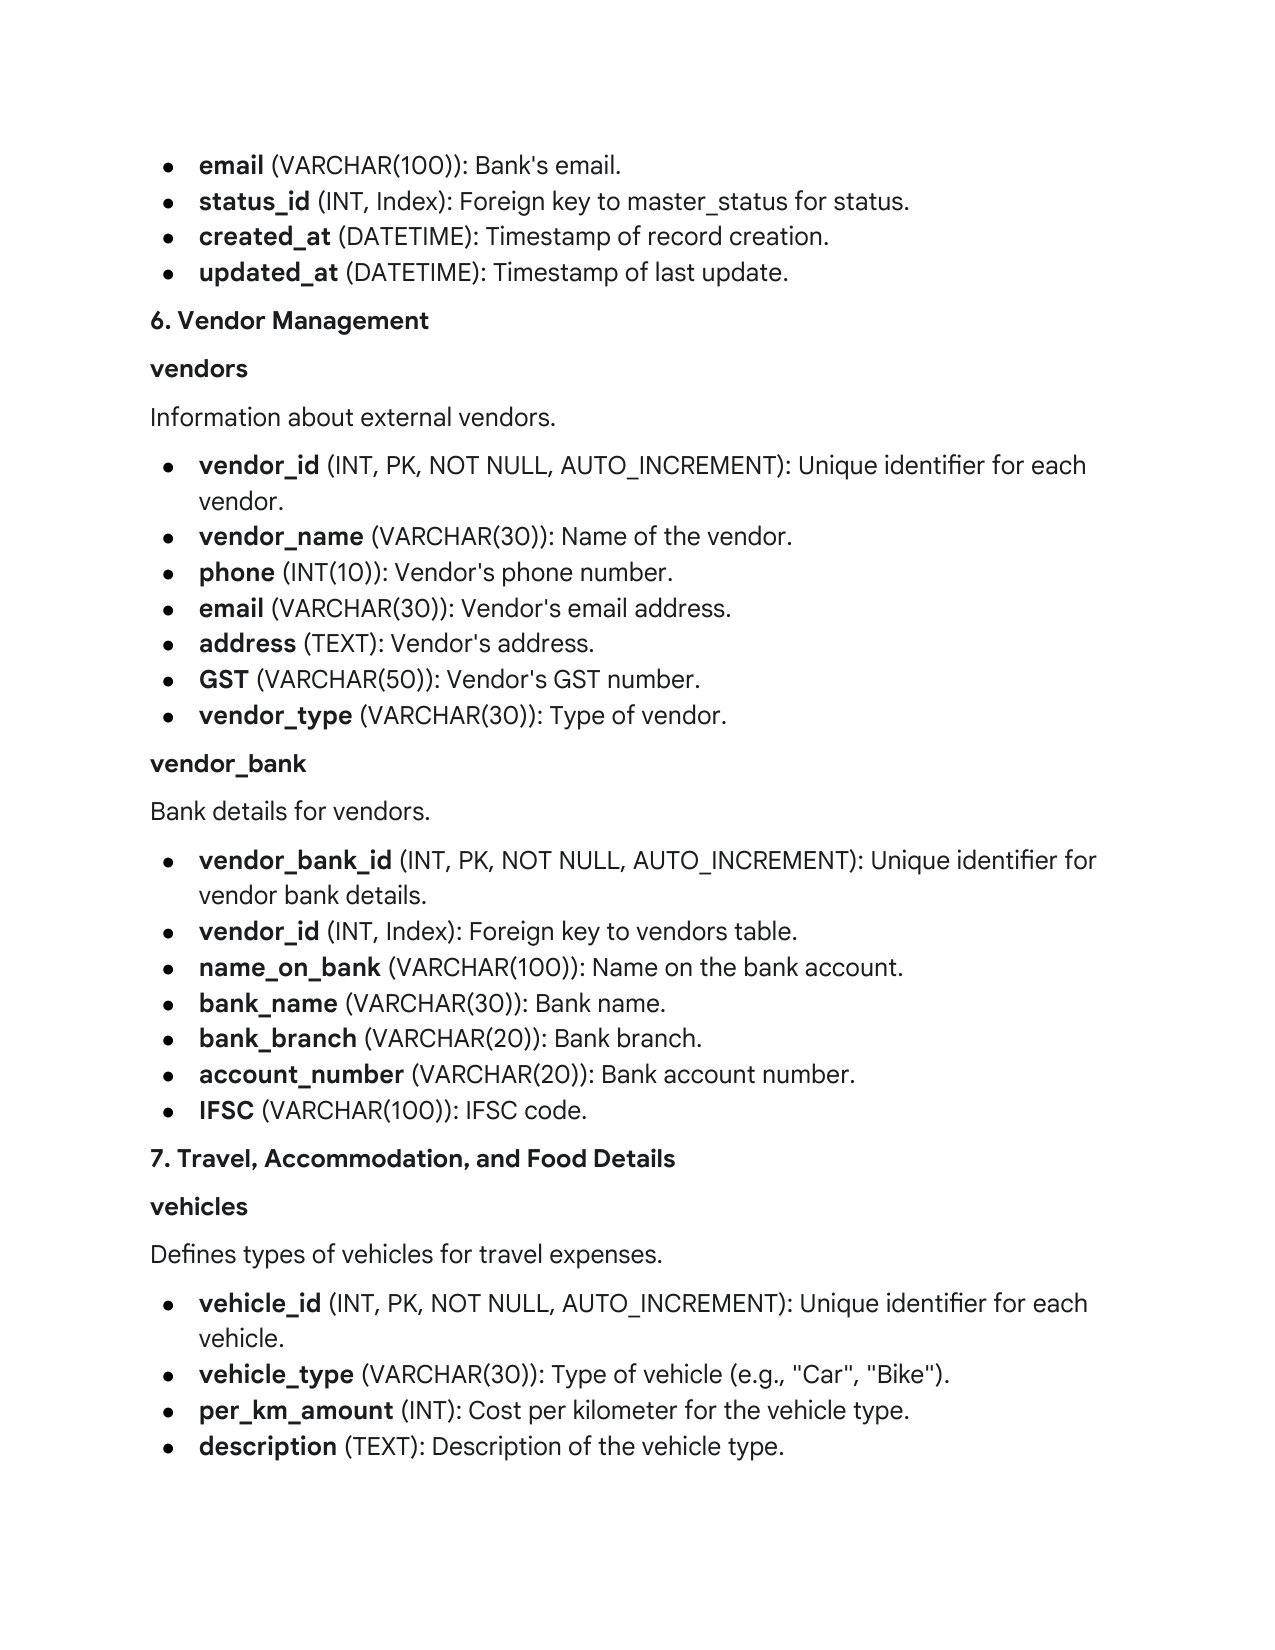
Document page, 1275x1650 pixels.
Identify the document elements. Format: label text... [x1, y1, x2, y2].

list address (TEXT): Vendor's address. [161, 629, 1125, 660]
list GST (VARCHAR(50)): Vendor's GST number. [161, 664, 1125, 696]
subtitle vehicles [150, 1191, 1125, 1223]
list phone (INT(10)): Vendor's phone number. [161, 557, 1125, 589]
list vendor_id (INT, PK, NOT NULL, AUTO_INCREMENT): Unique identifier for each vendor. [161, 450, 1125, 517]
list description (TEXT): Description of the vehicle type. [161, 1431, 1125, 1462]
list per_km_amount (INT): Cost per kilometer for the vehicle type. [161, 1395, 1125, 1426]
text Bank details for vendors. [150, 797, 1125, 828]
list status_id (INT, Index): Foreign key to master_status for status. [161, 186, 1125, 217]
subtitle 6. Vendor Management [150, 305, 1125, 337]
list vendor_name (VARCHAR(30)): Name of the vendor. [161, 522, 1125, 553]
list vendor_id (INT, Index): Foreign key to vendors table. [161, 916, 1125, 948]
list updated_at (DATETIME): Timestamp of last update. [161, 257, 1125, 288]
list email (VARCHAR(30)): Vendor's email address. [161, 593, 1125, 624]
text Information about external vendors. [150, 402, 1125, 433]
subtitle 7. Travel, Accommodation, and Food Details [150, 1143, 1125, 1174]
list bank_name (VARCHAR(30)): Bank name. [161, 988, 1125, 1019]
list vehicle_id (INT, PK, NOT NULL, AUTO_INCREMENT): Unique identifier for each vehicle. [161, 1288, 1125, 1355]
list account_number (VARCHAR(20)): Bank account number. [161, 1059, 1125, 1091]
list bank_branch (VARCHAR(20)): Bank branch. [161, 1023, 1125, 1055]
list IFSC (VARCHAR(100)): IFSC code. [161, 1095, 1125, 1126]
list vendor_type (VARCHAR(30)): Type of vendor. [161, 700, 1125, 732]
subtitle vendor_bank [150, 748, 1125, 780]
list email (VARCHAR(100)): Bank's email. [161, 150, 1125, 181]
list vehicle_type (VARCHAR(30)): Type of vehicle (e.g., "Car", "Bike"). [161, 1359, 1125, 1391]
list name_on_bank (VARCHAR(100)): Name on the bank account. [161, 952, 1125, 983]
text Defines types of vehicles for travel expenses. [150, 1240, 1125, 1271]
list created_at (DATETIME): Timestamp of record creation. [161, 221, 1125, 253]
list vendor_bank_id (INT, PK, NOT NULL, AUTO_INCREMENT): Unique identifier for vendor bank details. [161, 845, 1125, 912]
subtitle vendors [150, 354, 1125, 385]
